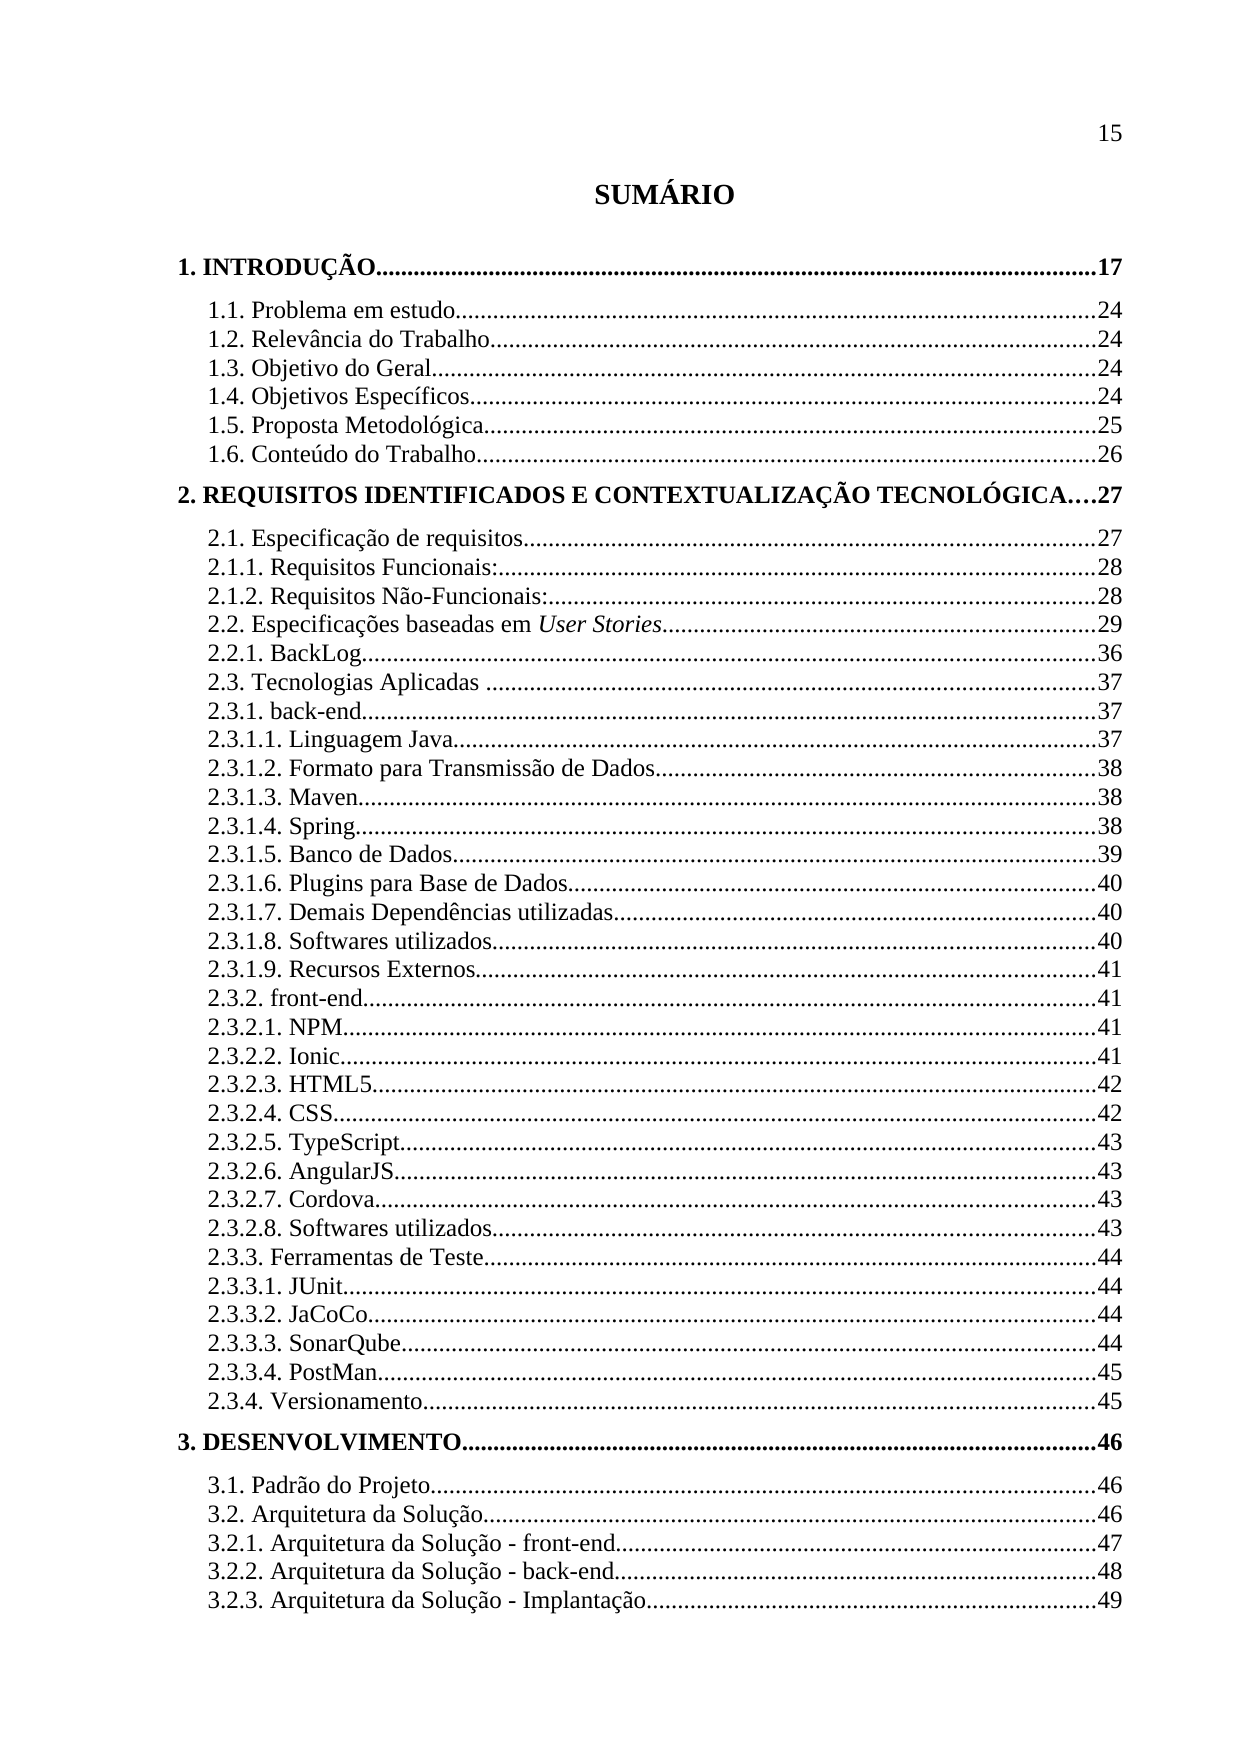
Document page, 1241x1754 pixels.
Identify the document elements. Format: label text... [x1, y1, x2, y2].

text 2.3.1.5. Banco de Dados 39 [207, 839, 1122, 868]
text 2.3.1.2. Formato para Transmissão de Dados 38 [207, 753, 1122, 782]
text 2.3.2.6. AngularJS 43 [207, 1156, 1122, 1184]
text 2.3.2.8. Softwares utilizados 43 [207, 1213, 1122, 1242]
text 2.1.1. Requisitos Funcionais: 28 [207, 552, 1122, 581]
text 2.3.2.1. NPM 41 [207, 1012, 1122, 1041]
text 2.3.3. Ferramentas de Teste 44 [207, 1242, 1122, 1271]
text 2.3.2.7. Cordova 43 [207, 1184, 1122, 1213]
text 2.3.3.3. SonarQube 44 [207, 1328, 1122, 1357]
text 3.2.3. Arquitetura da Solução - Implantação 49 [207, 1585, 1122, 1614]
text 2.3.2.4. CSS 42 [207, 1098, 1122, 1127]
text 2.3.1.3. Maven 38 [207, 782, 1122, 811]
text 2.2. Especificações baseadas em User Stories 29 [207, 609, 1122, 638]
text 2.3.1.4. Spring 38 [207, 811, 1122, 839]
text 1.5. Proposta Metodológica 25 [207, 410, 1122, 439]
text 2.3.1.6. Plugins para Base de Dados 40 [207, 868, 1122, 897]
text 3.2.1. Arquitetura da Solução - front-end 47 [207, 1528, 1122, 1556]
text 2.3.1.1. Linguagem Java 37 [207, 724, 1122, 753]
text 1.2. Relevância do Trabalho 24 [207, 324, 1122, 353]
text 2.3.2.5. TypeScript 43 [207, 1127, 1122, 1156]
text 2.1. Especificação de requisitos 27 [207, 523, 1122, 552]
text 2.3.2.2. Ionic 41 [207, 1041, 1122, 1069]
text 2.3.3.2. JaCoCo 44 [207, 1299, 1122, 1328]
text 2. REQUISITOS IDENTIFICADOS E CONTEXTUALIZAÇÃO TECNOLÓGICA 27 [177, 480, 1122, 509]
text 2.2.1. BackLog 36 [207, 638, 1122, 667]
text 2.3.3.1. JUnit 44 [207, 1271, 1122, 1299]
text 2.3. Tecnologias Aplicadas 37 [207, 667, 1122, 696]
text 2.3.1. back-end 37 [207, 696, 1122, 724]
text 3. DESENVOLVIMENTO 46 [177, 1427, 1122, 1456]
text 1.3. Objetivo do Geral 24 [207, 353, 1122, 381]
text 1.1. Problema em estudo 24 [207, 295, 1122, 324]
text 2.1.2. Requisitos Não-Funcionais: 28 [207, 581, 1122, 609]
text 2.3.3.4. PostMan 45 [207, 1357, 1122, 1386]
text SUMÁRIO [207, 177, 1122, 211]
text 1.6. Conteúdo do Trabalho 26 [207, 439, 1122, 468]
text 2.3.1.8. Softwares utilizados 40 [207, 926, 1122, 954]
text 2.3.4. Versionamento 45 [207, 1386, 1122, 1414]
text 2.3.2. front-end 41 [207, 983, 1122, 1012]
text 3.2. Arquitetura da Solução 46 [207, 1499, 1122, 1528]
text 2.3.2.3. HTML5 42 [207, 1069, 1122, 1098]
text 2.3.1.7. Demais Dependências utilizadas 40 [207, 897, 1122, 926]
text 1. INTRODUÇÃO 17 [177, 252, 1122, 281]
text 3.2.2. Arquitetura da Solução - back-end 48 [207, 1556, 1122, 1585]
text 2.3.1.9. Recursos Externos 41 [207, 954, 1122, 983]
text 1.4. Objetivos Específicos. 24 [207, 381, 1122, 410]
text 3.1. Padrão do Projeto 46 [207, 1470, 1122, 1499]
